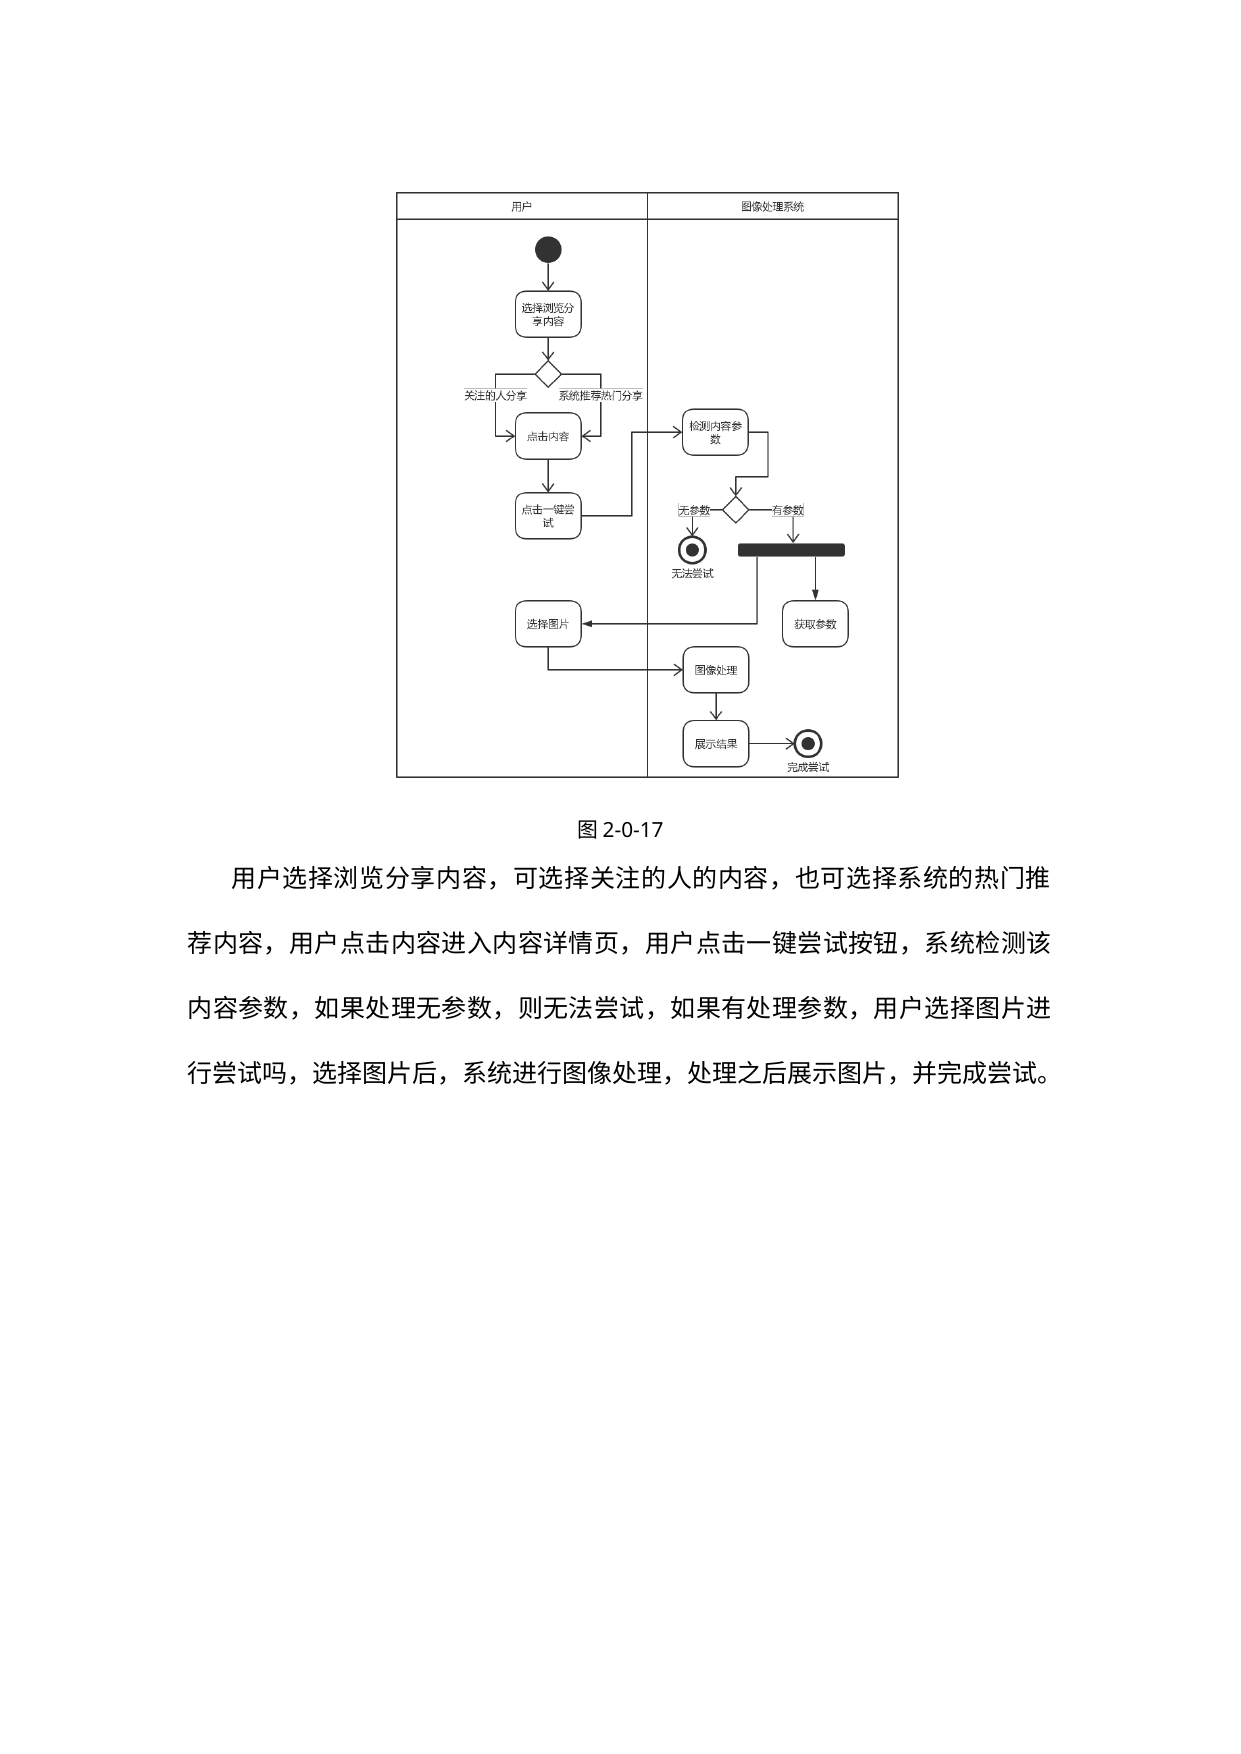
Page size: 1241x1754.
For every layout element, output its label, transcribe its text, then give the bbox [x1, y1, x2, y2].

text 用户选择浏览分享内容，可选择关注的人的内容，也可选择系统的热门推荐内容，用户点击内容进入内容详情页，用户点击一键尝试按钮，系统检测该内容参数，如果处理无参数，则无法尝试，如果有处理参数，用户选择图片进行尝试吗，选择图片后，系统进行图像处理，处理之后展示图片，并完成尝试。 [187, 844, 1053, 1104]
picture [365, 162, 919, 798]
text 图 2--17 [187, 812, 1053, 844]
